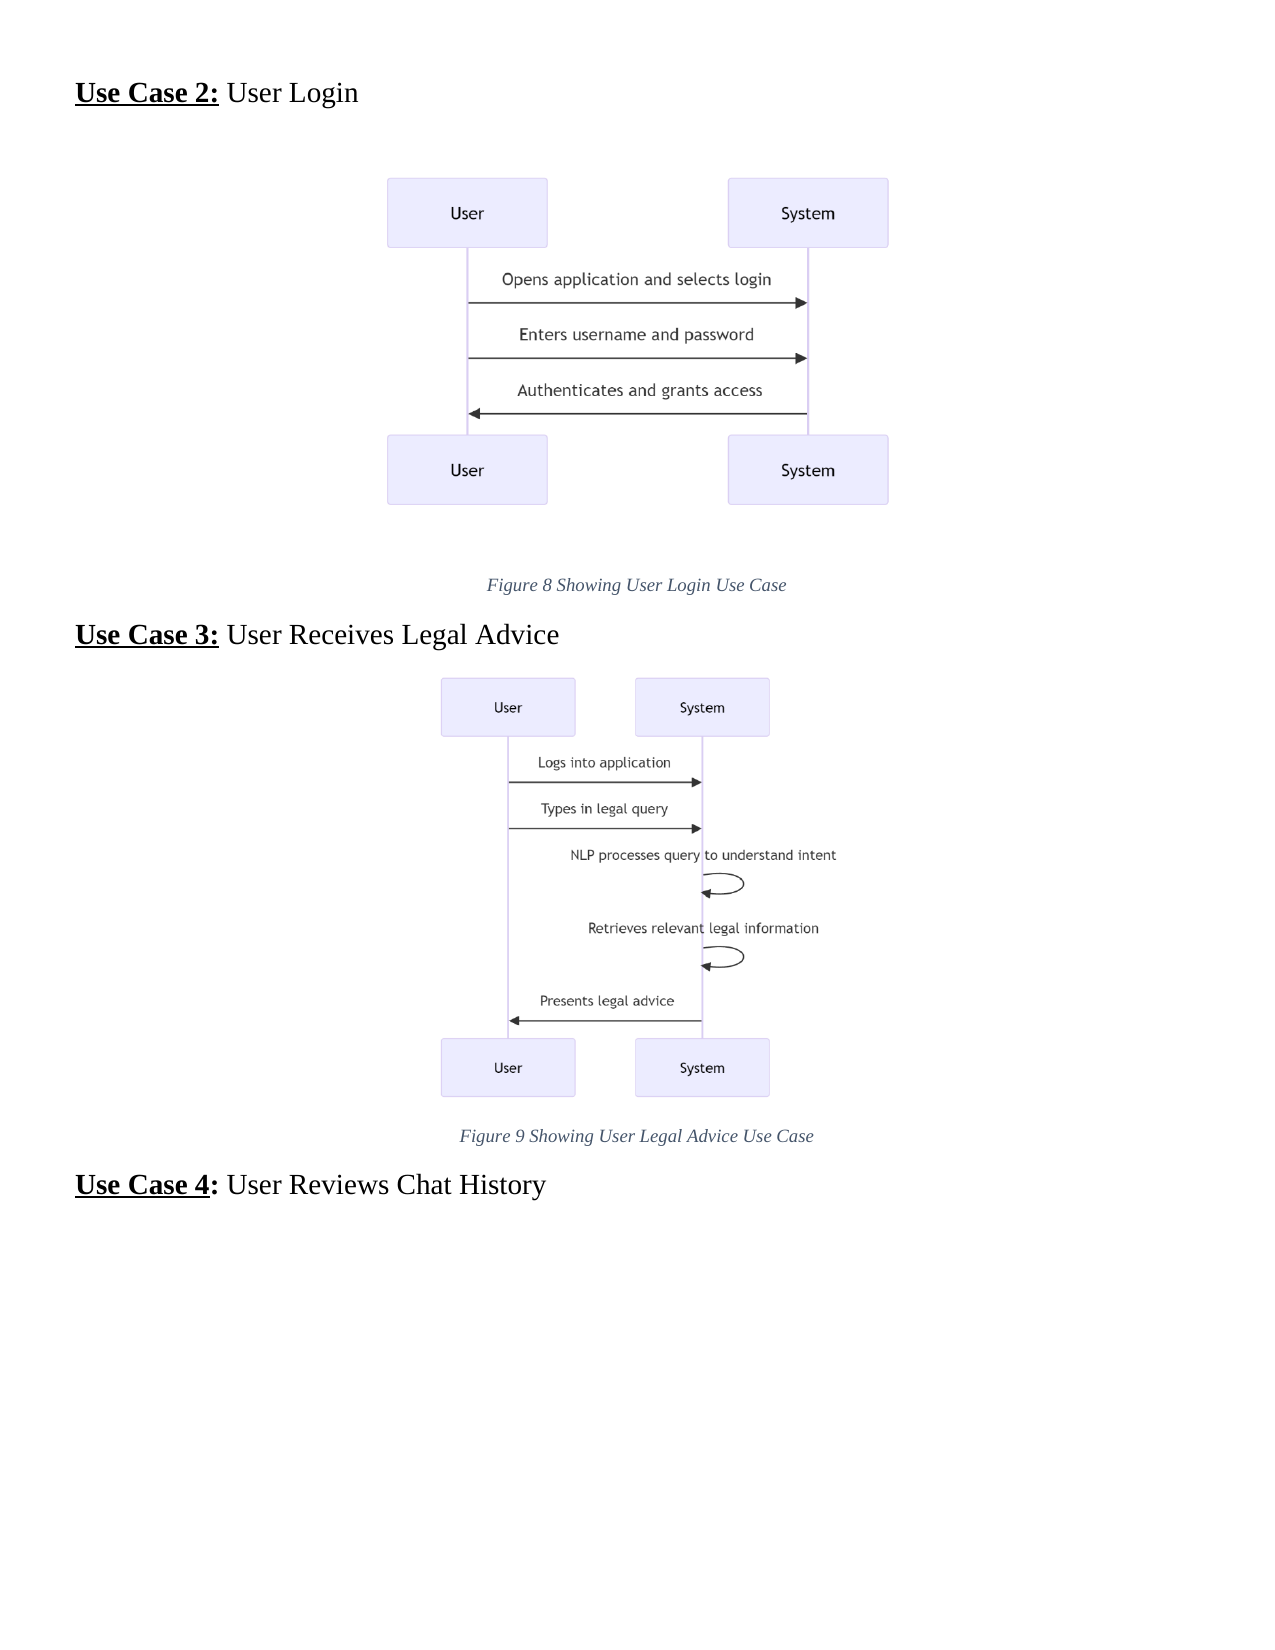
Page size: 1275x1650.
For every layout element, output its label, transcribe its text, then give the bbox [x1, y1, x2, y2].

picture [328, 669, 948, 1106]
text Use Case 3: User Receives Legal Advice [75, 617, 1200, 650]
text Use Case 4: User Reviews Chat History [75, 1167, 1200, 1201]
picture [334, 127, 941, 555]
text Use Case 2: User Login [75, 75, 1200, 108]
text Figure 8 Showing User Login Use Case [75, 574, 1200, 596]
text Figure 9 Showing User Legal Advice Use Case [75, 1125, 1200, 1146]
